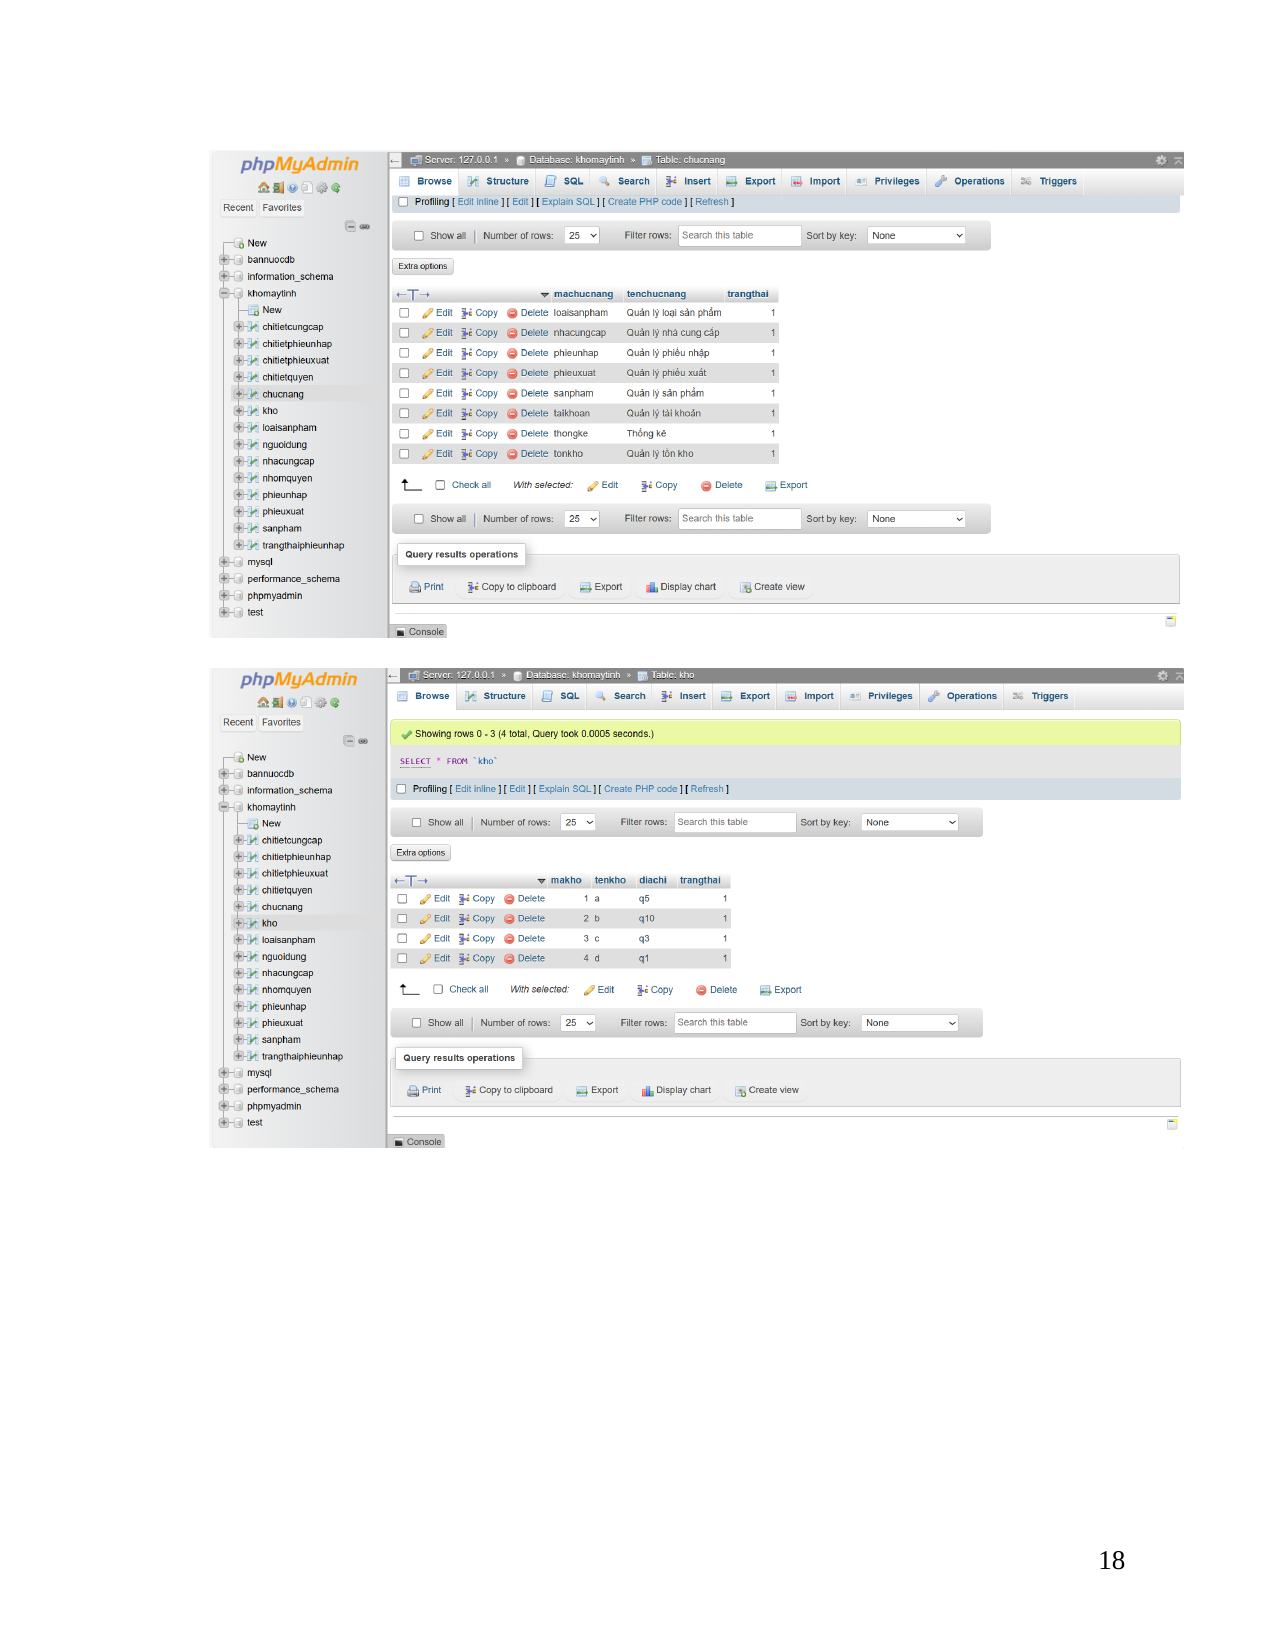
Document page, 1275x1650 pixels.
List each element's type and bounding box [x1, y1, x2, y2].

picture [209, 668, 1184, 1148]
picture [209, 150, 1184, 638]
